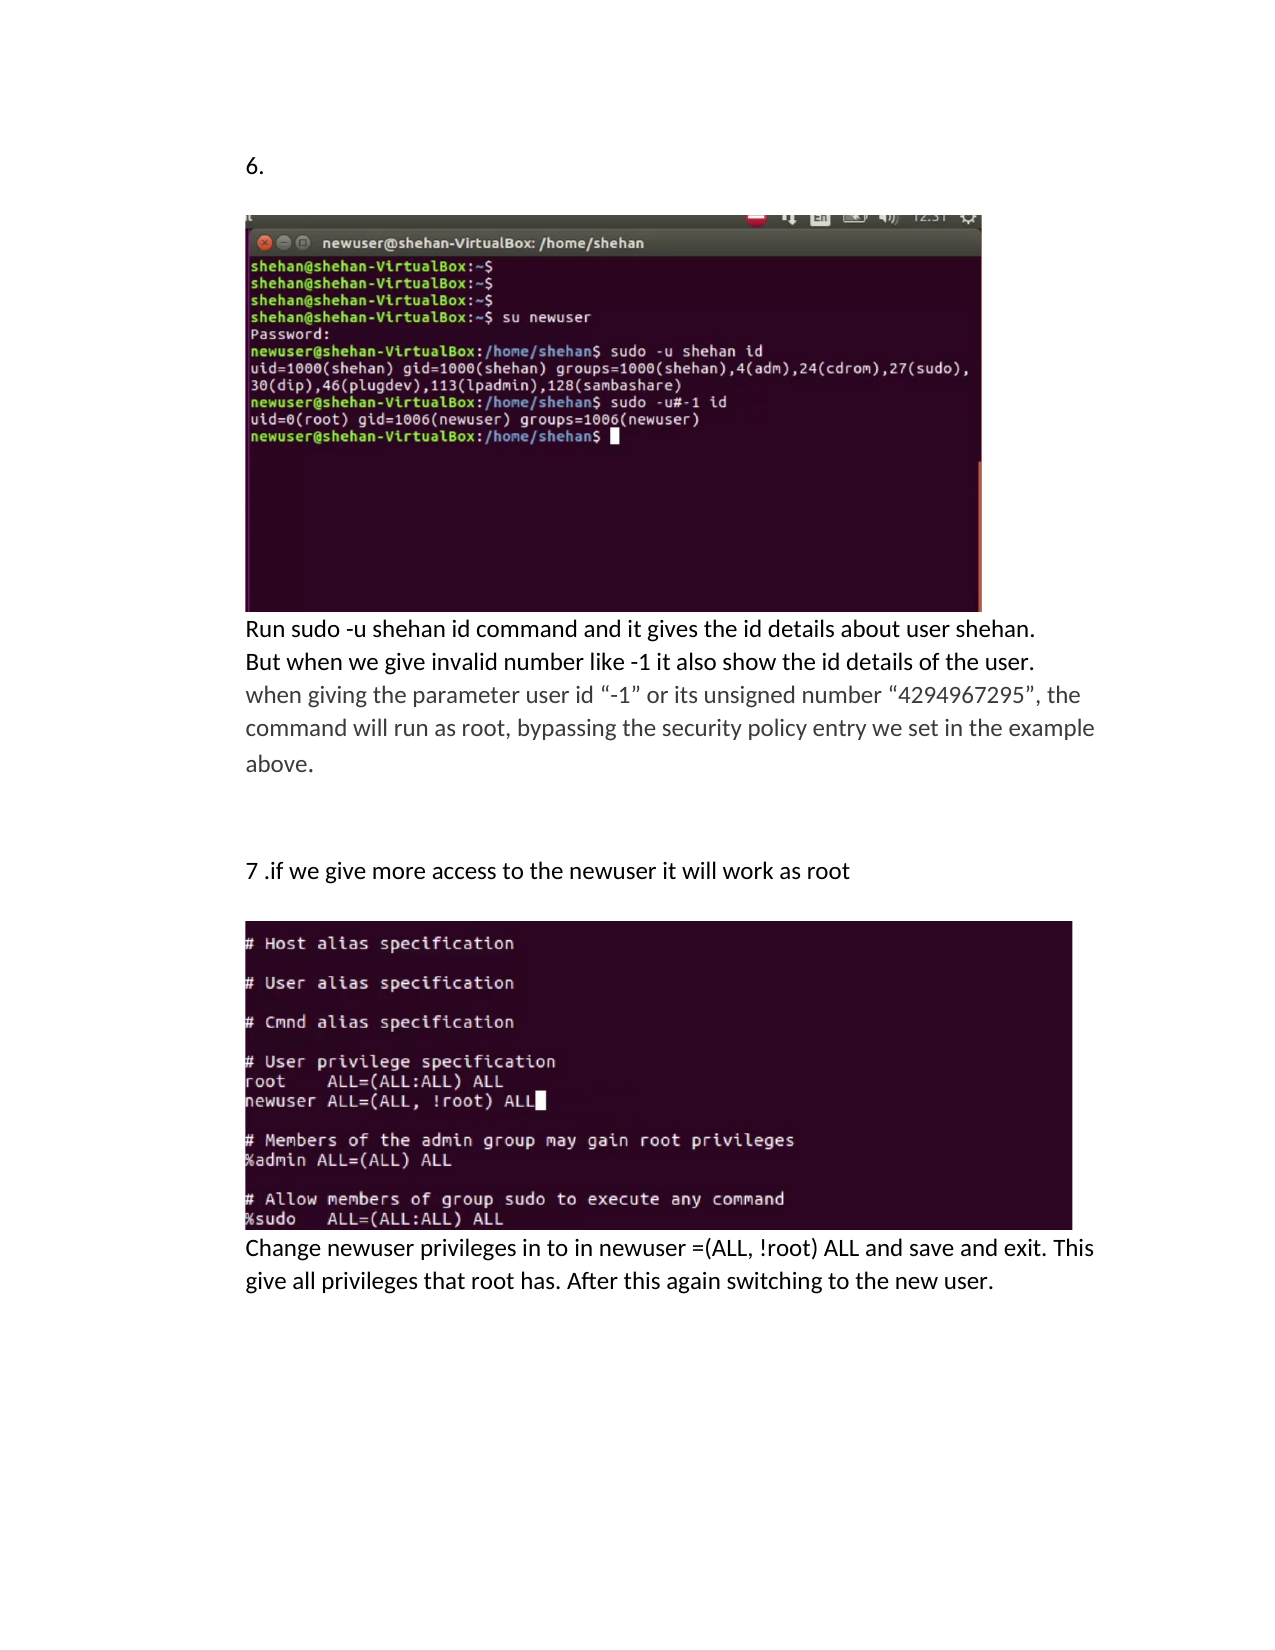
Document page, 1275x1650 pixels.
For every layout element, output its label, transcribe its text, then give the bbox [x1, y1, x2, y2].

picture [245, 921, 1073, 1230]
list Run sudo -u shehan id command and it gives the id details about user shehan. [245, 613, 1125, 644]
list But when we give invalid number like -1 it also show the id details of the user. [245, 646, 1125, 677]
picture [245, 215, 982, 612]
list when giving the parameter user id “-1” or its unsigned number “4294967295”, the command will run as root, bypassing the security policy entry we set in the example above. [245, 679, 1125, 779]
list 7 .if we give more access to the newuser it will work as root [245, 856, 1125, 886]
list 6. [245, 150, 1125, 181]
list Change newuser privileges in to in newuser =(ALL, !root) ALL and save and exit. This give all privileges that root has. After this again switching to the new user. [245, 1232, 1125, 1295]
